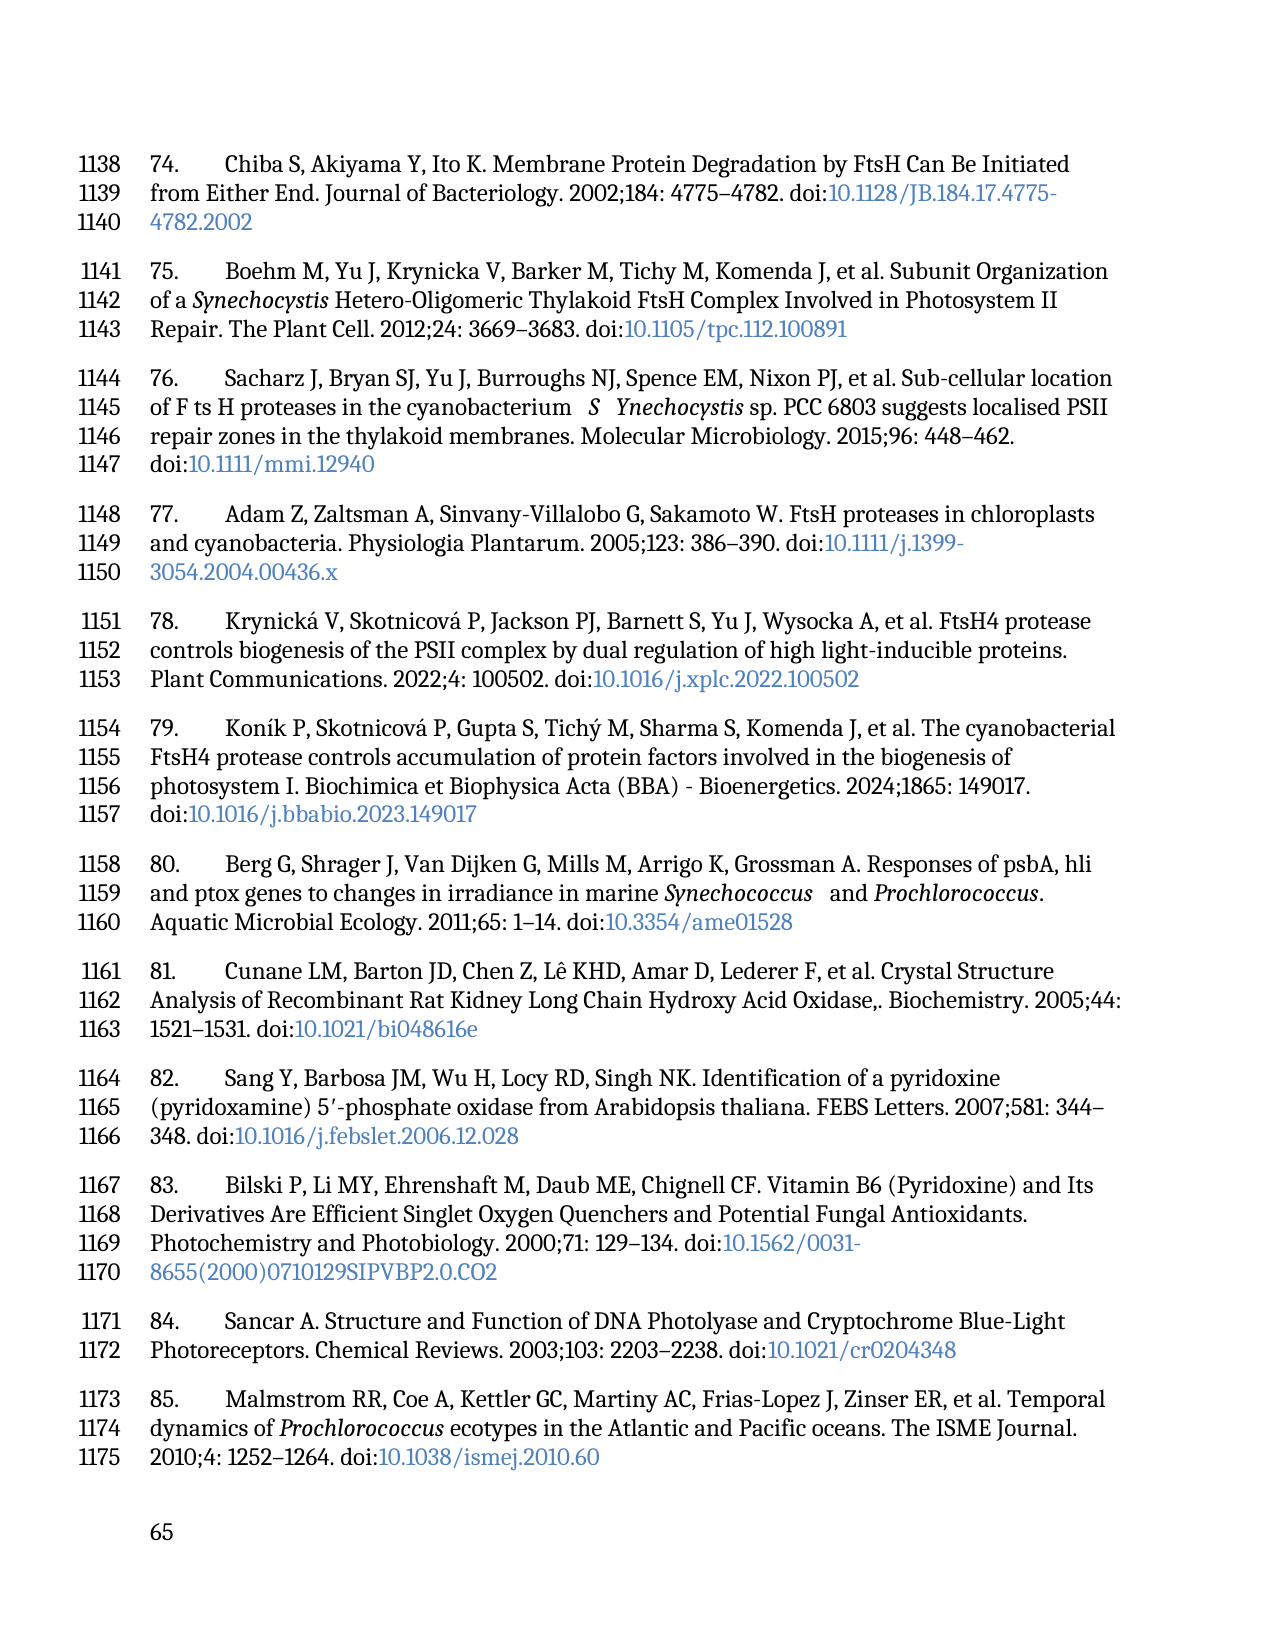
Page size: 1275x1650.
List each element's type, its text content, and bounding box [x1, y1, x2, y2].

text 77. Adam Z, Zaltsman A, Sinvany-Villalobo G, Sakamoto W. FtsH proteases in chloroplasts and cyanobacteria. Physiologia Plantarum. 2005;123: 386–390. doi:10.1111/j.1399-3054.2004.00436.x [150, 500, 1125, 586]
text 84. Sancar A. Structure and Function of DNA Photolyase and Cryptochrome Blue-Light Photoreceptors. Chemical Reviews. 2003;103: 2203–2238. doi:10.1021/cr0204348 [150, 1307, 1125, 1364]
text 74. Chiba S, Akiyama Y, Ito K. Membrane Protein Degradation by FtsH Can Be Initiated from Either End. Journal of Bacteriology. 2002;184: 4775–4782. doi:10.1128/JB.184.17.4775-4782.2002 [150, 150, 1125, 236]
text 79. Koník P, Skotnicová P, Gupta S, Tichý M, Sharma S, Komenda J, et al. The cyanobacterial FtsH4 protease controls accumulation of protein factors involved in the biogenesis of photosystem I. Biochimica et Biophysica Acta (BBA) - Bioenergetics. 2024;1865: 149017. doi:10.1016/j.bbabio.2023.149017 [150, 714, 1125, 829]
text 76. Sacharz J, Bryan SJ, Yu J, Burroughs NJ, Spence EM, Nixon PJ, et al. Sub-cellular location of F ts H proteases in the cyanobacterium S Ynechocystis sp. PCC 6803 suggests localised PSII repair zones in the thylakoid membranes. Molecular Microbiology. 2015;96: 448–462. doi:10.1111/mmi.12940 [150, 364, 1125, 479]
text 78. Krynická V, Skotnicová P, Jackson PJ, Barnett S, Yu J, Wysocka A, et al. FtsH4 protease controls biogenesis of the PSII complex by dual regulation of high light-inducible proteins. Plant Communications. 2022;4: 100502. doi:10.1016/j.xplc.2022.100502 [150, 607, 1125, 693]
text 85. Malmstrom RR, Coe A, Kettler GC, Martiny AC, Frias-Lopez J, Zinser ER, et al. Temporal dynamics of Prochlorococcus ecotypes in the Atlantic and Pacific oceans. The ISME Journal. 2010;4: 1252–1264. doi:10.1038/ismej.2010.60 [150, 1385, 1125, 1472]
text 83. Bilski P, Li MY, Ehrenshaft M, Daub ME, Chignell CF. Vitamin B6 (Pyridoxine) and Its Derivatives Are Efficient Singlet Oxygen Quenchers and Potential Fungal Antioxidants. Photochemistry and Photobiology. 2000;71: 129–134. doi:10.1562/0031-8655(2000)0710129SIPVBP2.0.CO2 [150, 1171, 1125, 1286]
text 81. Cunane LM, Barton JD, Chen Z, Lê KHD, Amar D, Lederer F, et al. Crystal Structure Analysis of Recombinant Rat Kidney Long Chain Hydroxy Acid Oxidase,. Biochemistry. 2005;44: 1521–1531. doi:10.1021/bi048616e [150, 957, 1125, 1043]
text 75. Boehm M, Yu J, Krynicka V, Barker M, Tichy M, Komenda J, et al. Subunit Organization of a Synechocystis Hetero-Oligomeric Thylakoid FtsH Complex Involved in Photosystem II Repair. The Plant Cell. 2012;24: 3669–3683. doi:10.1105/tpc.112.100891 [150, 257, 1125, 343]
text 80. Berg G, Shrager J, Van Dijken G, Mills M, Arrigo K, Grossman A. Responses of psbA, hli and ptox genes to changes in irradiance in marine Synechococcus and Prochlorococcus. Aquatic Microbial Ecology. 2011;65: 1–14. doi:10.3354/ame01528 [150, 850, 1125, 936]
text 82. Sang Y, Barbosa JM, Wu H, Locy RD, Singh NK. Identification of a pyridoxine (pyridoxamine) 5-phosphate oxidase from Arabidopsis thaliana. FEBS Letters. 2007;581: 344–348. doi:10.1016/j.febslet.2006.12.028 [150, 1064, 1125, 1150]
